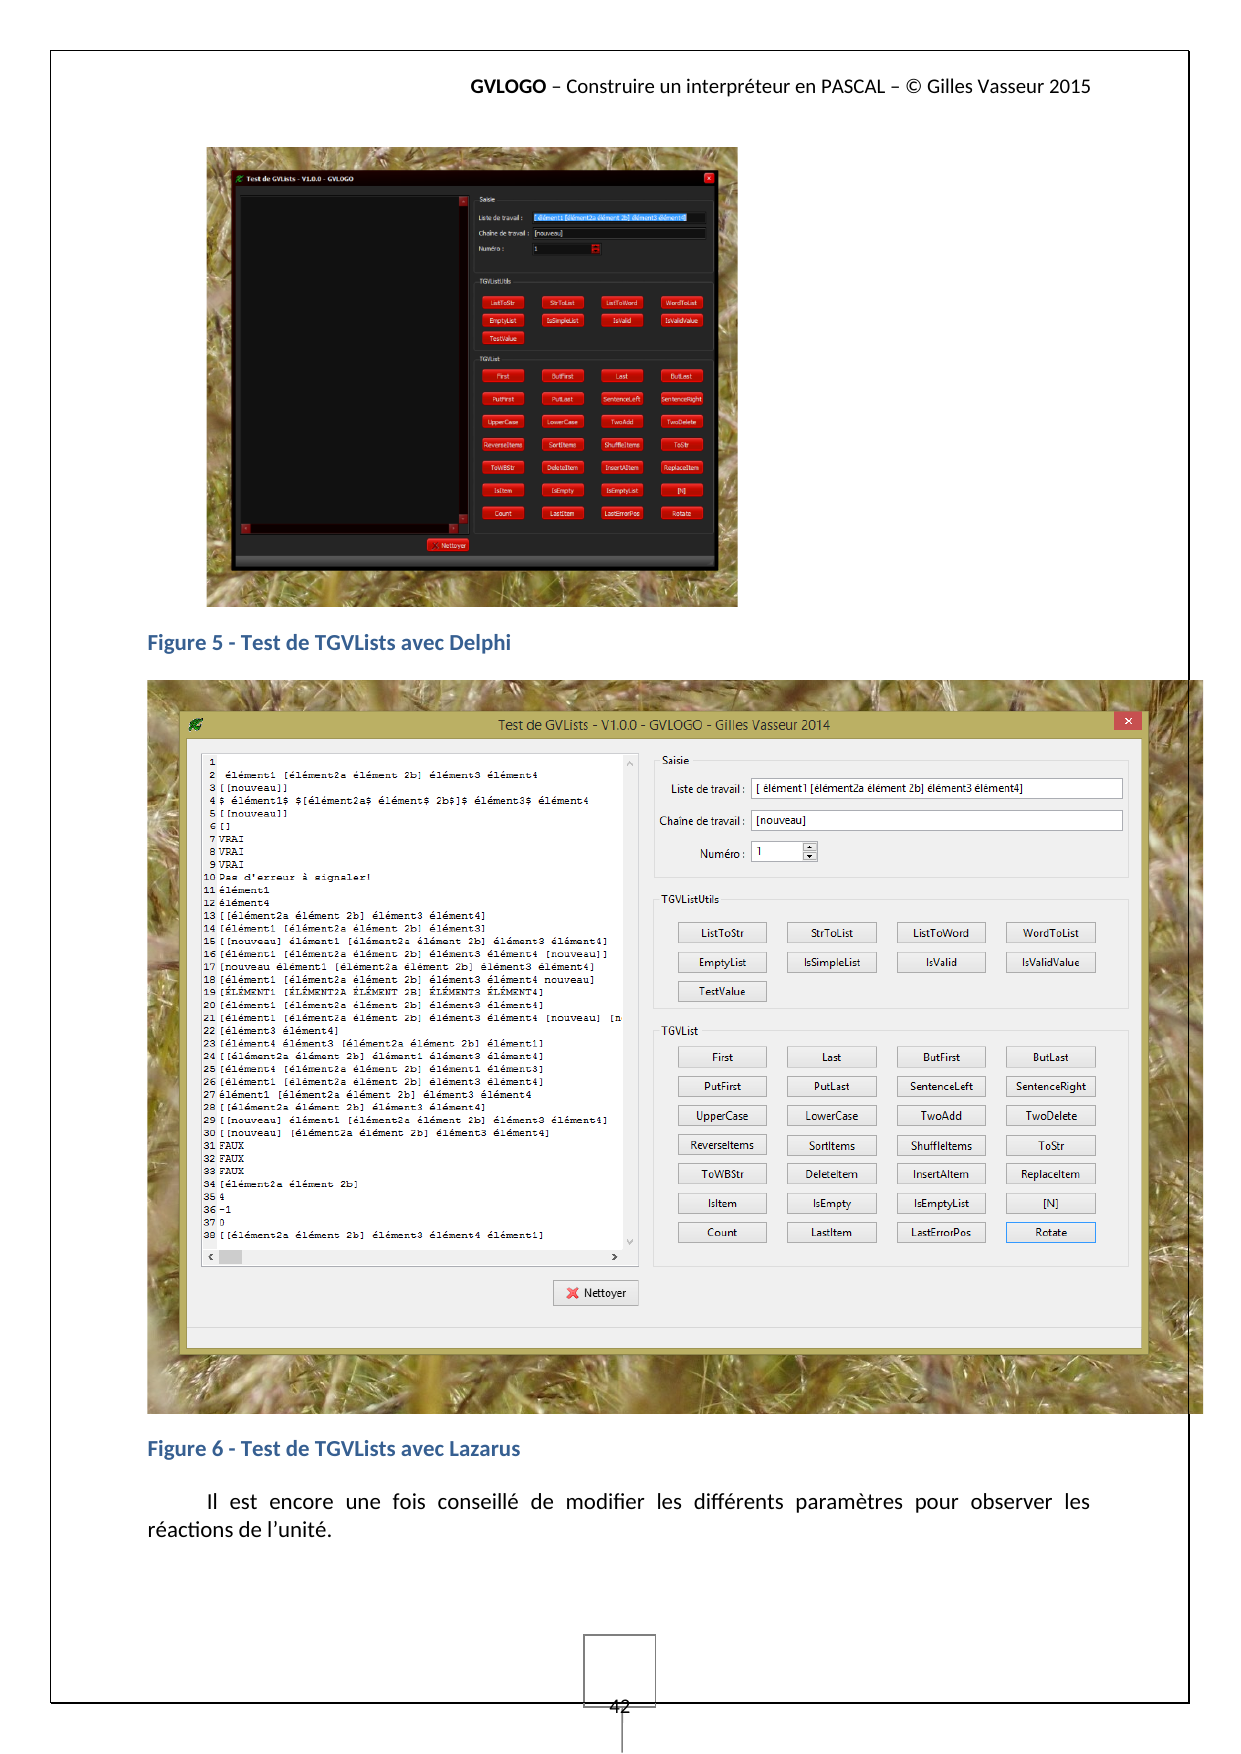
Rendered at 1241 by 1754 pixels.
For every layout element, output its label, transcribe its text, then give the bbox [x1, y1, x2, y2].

picture [206, 147, 738, 607]
picture [147, 680, 1188, 1414]
text Il est encore une fois conseillé de modifier les différents paramètres pour observer les réactions de l’unité. [147, 1487, 1092, 1543]
picture [1189, 680, 1204, 1414]
